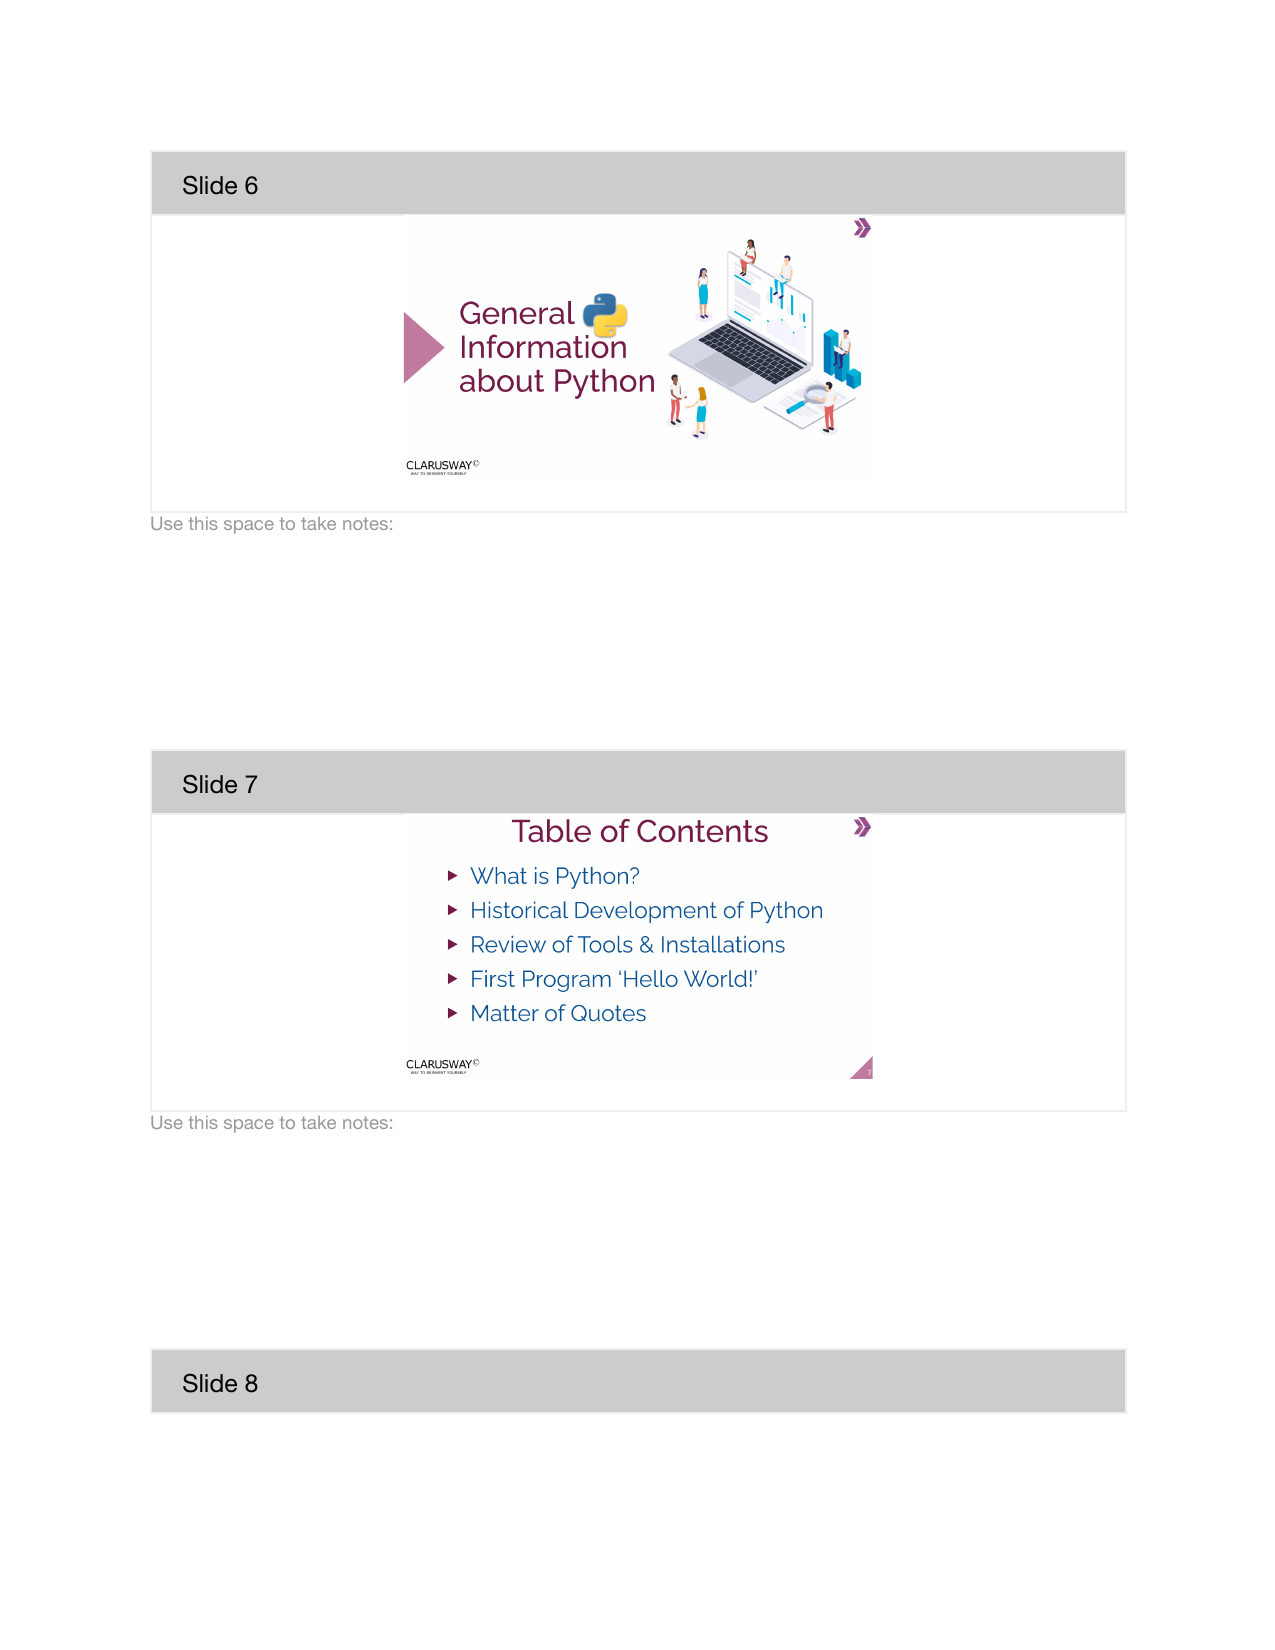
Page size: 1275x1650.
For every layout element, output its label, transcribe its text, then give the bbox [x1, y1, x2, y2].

text Use this space to take notes: [150, 513, 1125, 536]
table_header Slide 7 [152, 751, 1125, 813]
table_header Slide 8 [152, 1350, 1125, 1412]
text Use this space to take notes: [150, 1112, 1125, 1135]
table_cell [152, 815, 1125, 1110]
picture [403, 215, 873, 480]
table_header Slide 6 [152, 152, 1125, 214]
picture [403, 814, 873, 1079]
table_cell [152, 216, 1125, 511]
